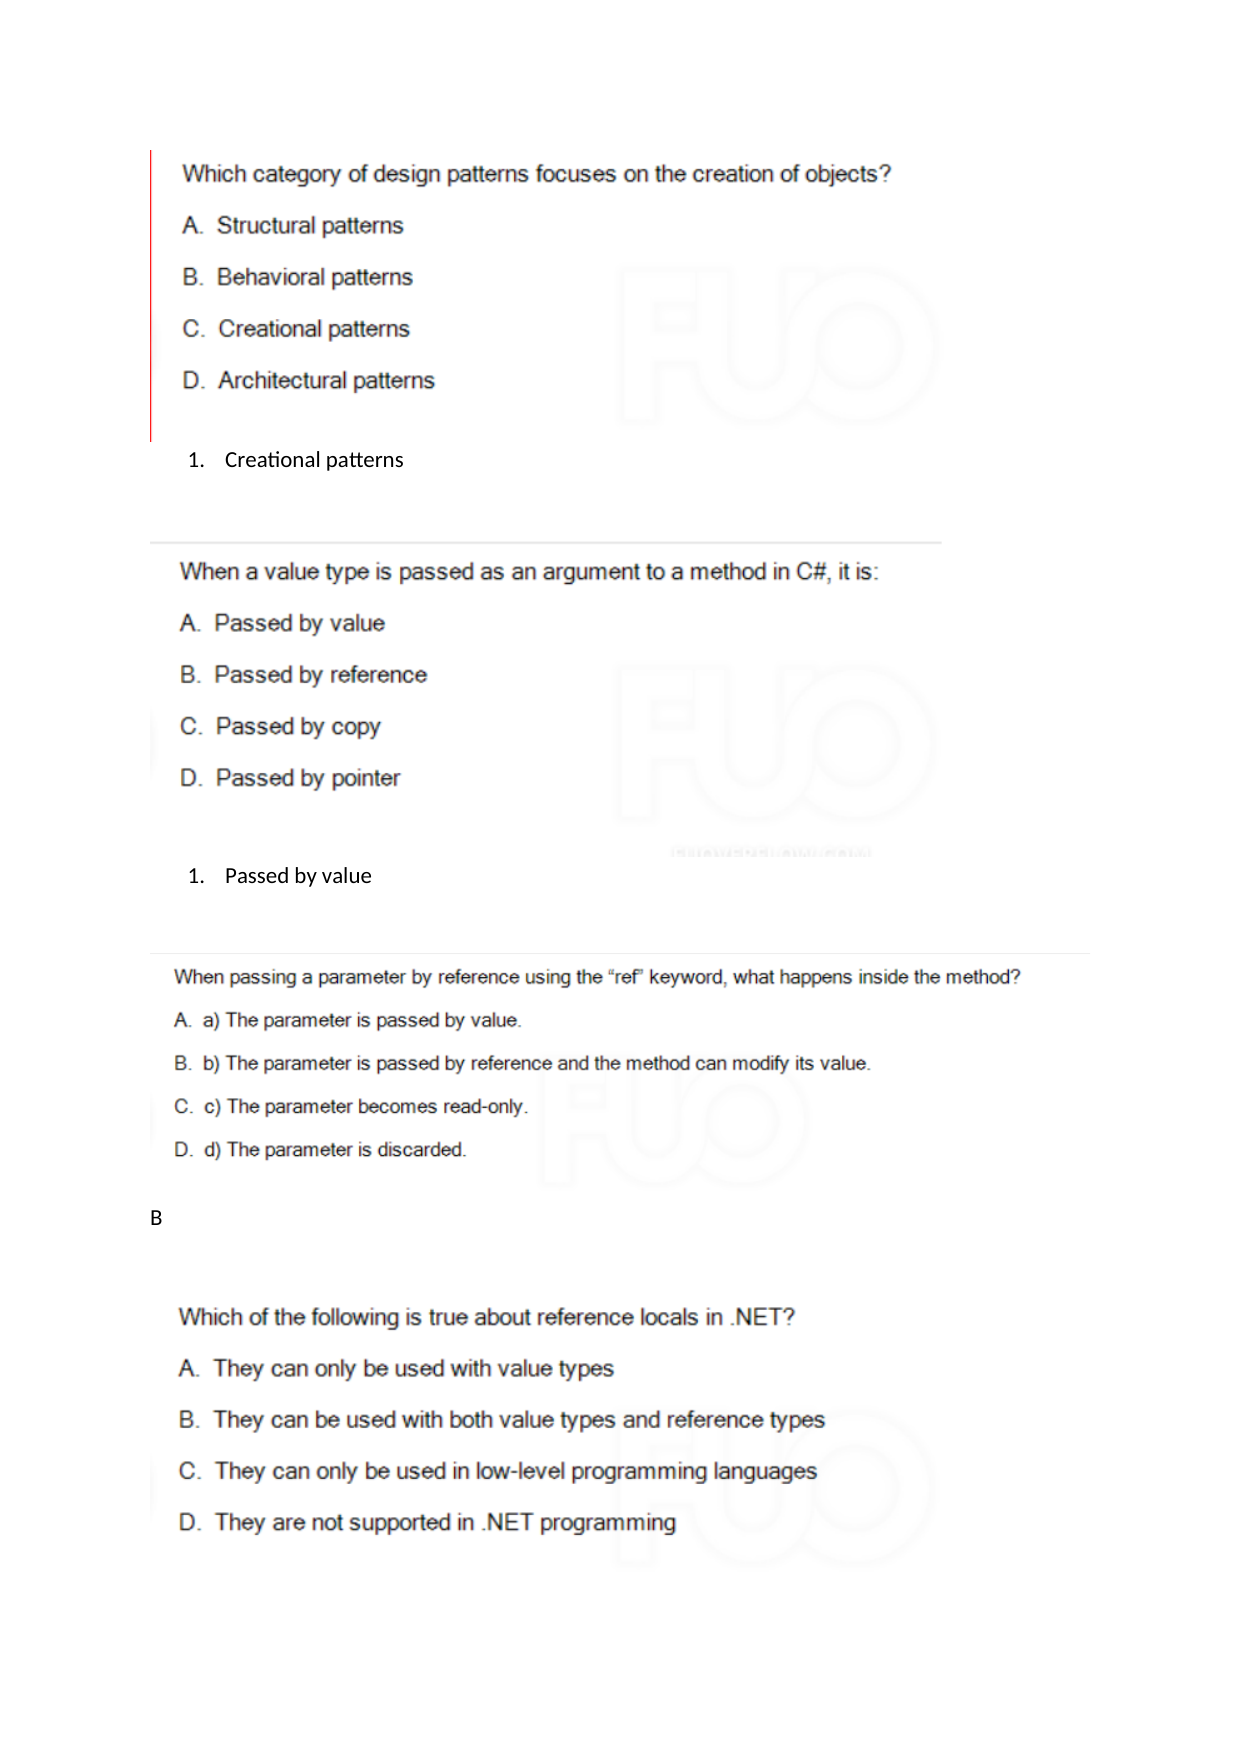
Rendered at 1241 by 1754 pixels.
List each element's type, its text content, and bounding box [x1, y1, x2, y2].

list Passed by value [187, 861, 1090, 889]
list Creational patterns [187, 446, 1090, 473]
picture [150, 150, 951, 442]
picture [150, 1295, 992, 1581]
picture [150, 953, 1091, 1200]
text B [150, 1203, 1090, 1231]
picture [150, 538, 942, 857]
